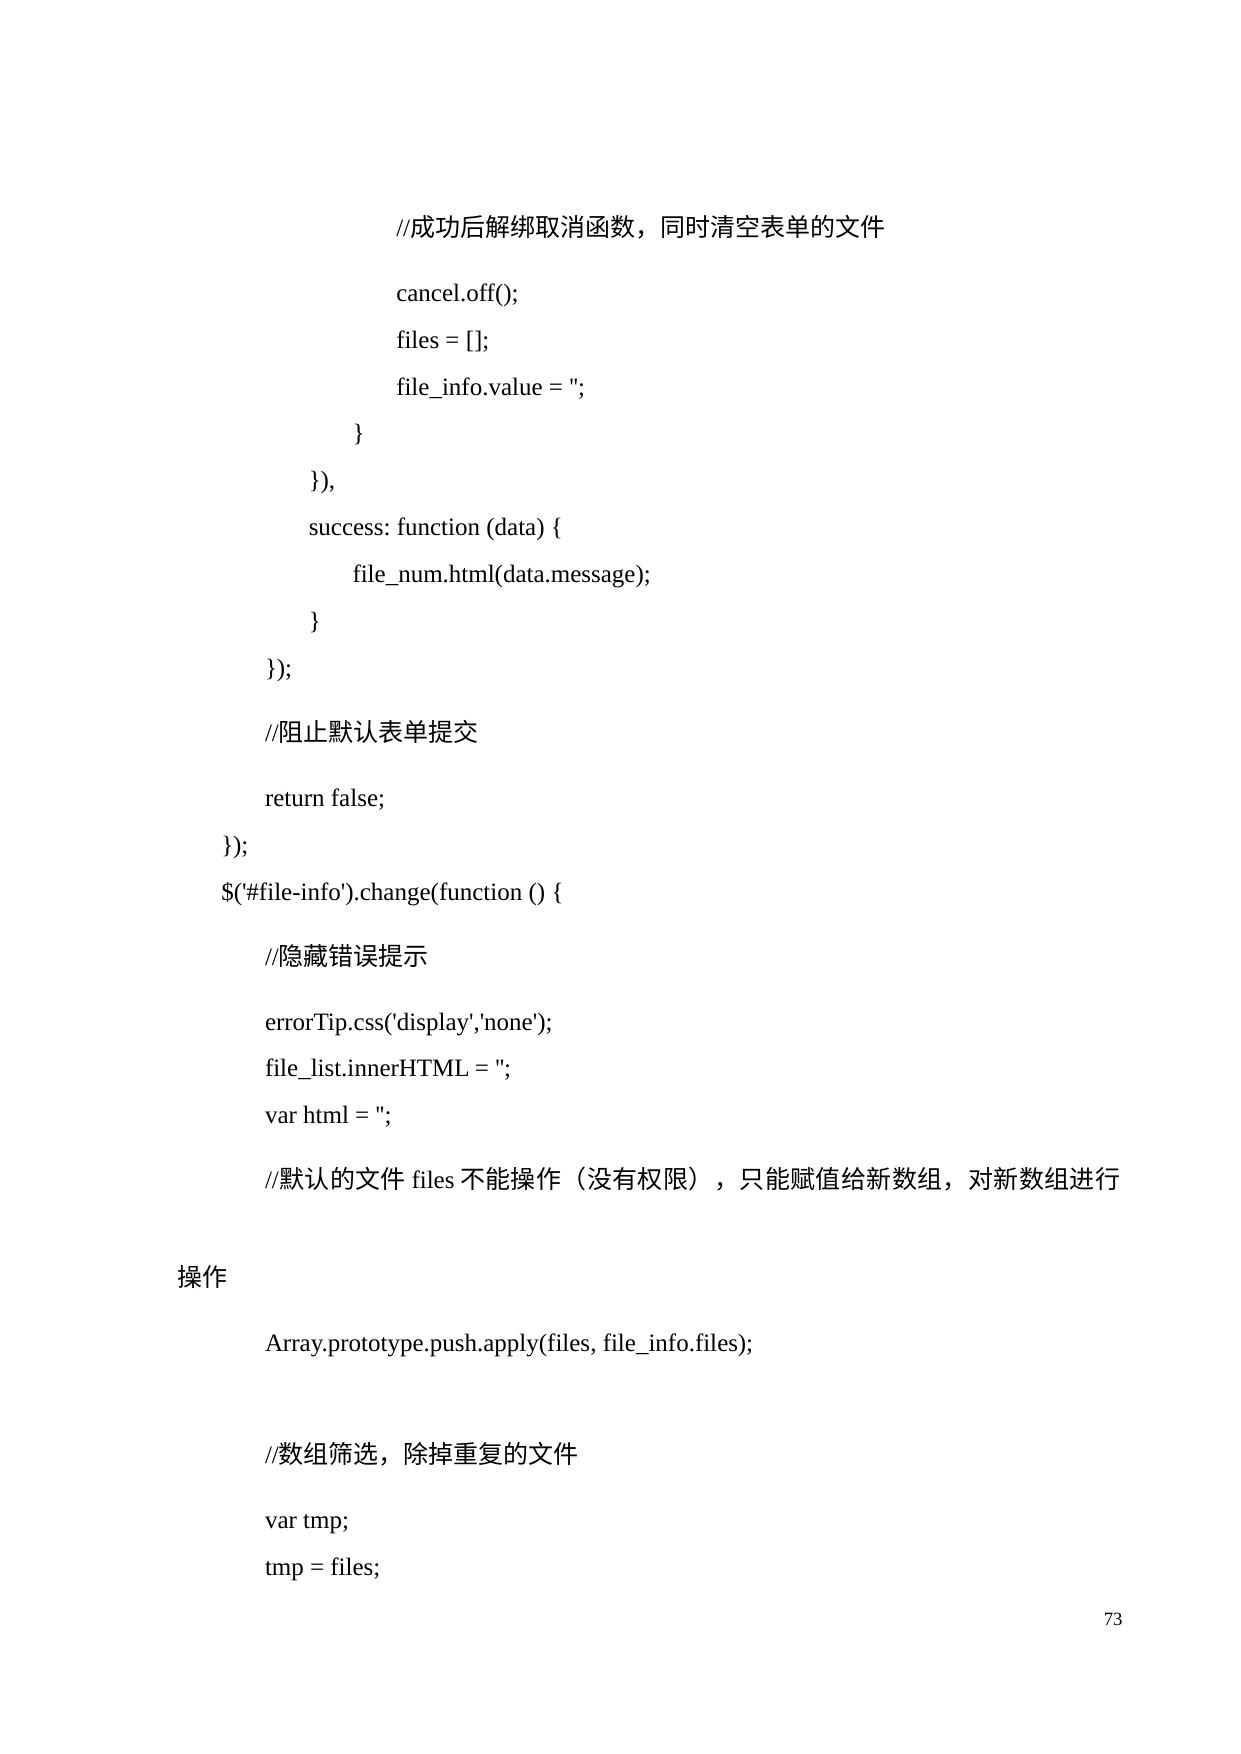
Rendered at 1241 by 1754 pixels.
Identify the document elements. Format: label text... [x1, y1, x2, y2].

text success: function (data) { [177, 510, 1122, 543]
text //成功后解绑取消函数，同时清空表单的文件 [177, 193, 1122, 258]
text Array.prototype.push.apply(files, file_info.files); [177, 1326, 1122, 1358]
text errorTip.css('display','none'); [177, 1005, 1122, 1037]
text return false; [177, 781, 1122, 813]
text cancel.off(); [177, 276, 1122, 308]
text file_info.value = ''; [177, 370, 1122, 402]
text var tmp; [177, 1503, 1122, 1535]
text tmp = files; [177, 1550, 1122, 1582]
text //数组筛选，除掉重复的文件 [177, 1420, 1122, 1485]
text }), [177, 463, 1122, 496]
text }); [177, 828, 1122, 860]
text }); [177, 651, 1122, 683]
text } [177, 604, 1122, 637]
text } [177, 417, 1122, 449]
text //阻止默认表单提交 [177, 698, 1122, 763]
text //隐藏错误提示 [177, 922, 1122, 987]
text var html = ''; [177, 1098, 1122, 1131]
text file_list.innerHTML = ''; [177, 1052, 1122, 1084]
text files = []; [177, 323, 1122, 355]
text $('#file-info').change(function () { [177, 875, 1122, 907]
text file_num.html(data.message); [177, 557, 1122, 590]
text //默认的文件files不能操作（没有权限），只能赋值给新数组，对新数组进行操作 [177, 1145, 1122, 1308]
